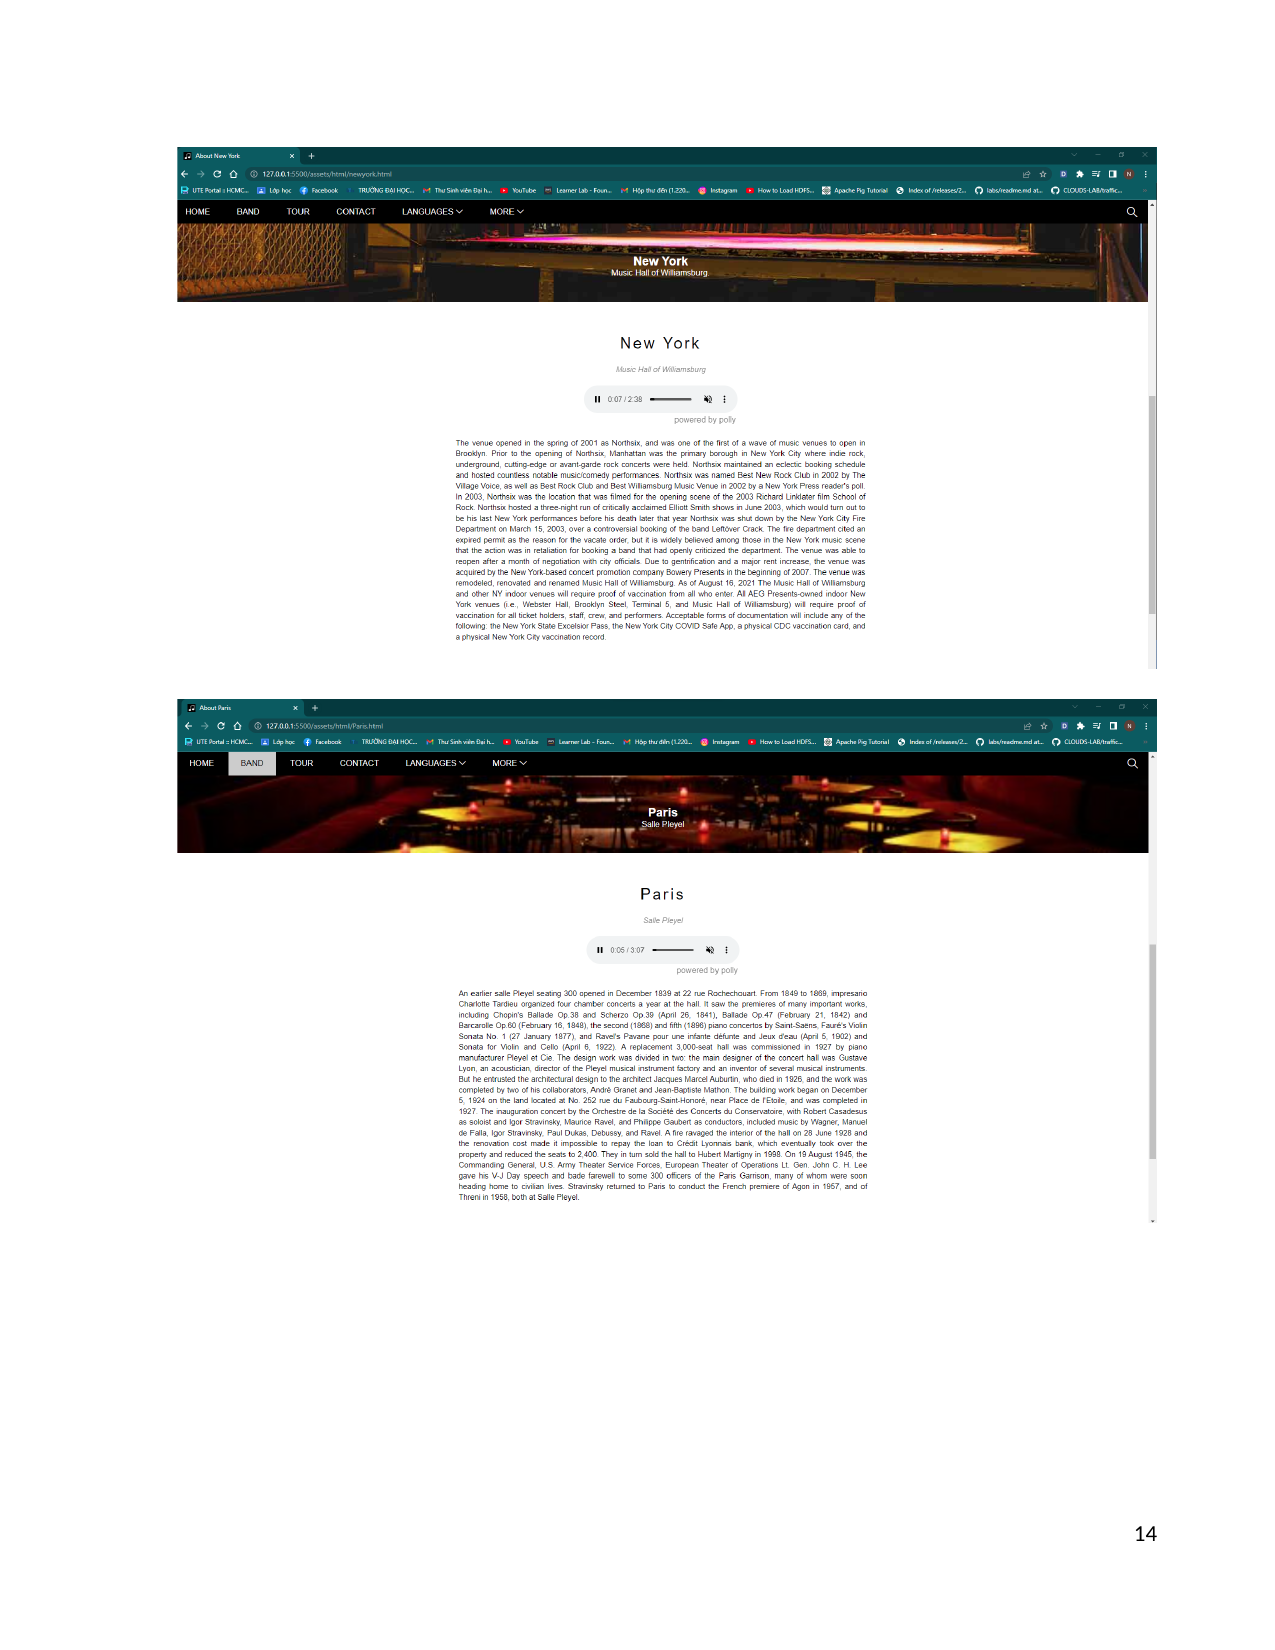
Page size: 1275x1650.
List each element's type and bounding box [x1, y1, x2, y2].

picture [177, 147, 1157, 669]
picture [177, 699, 1157, 1223]
